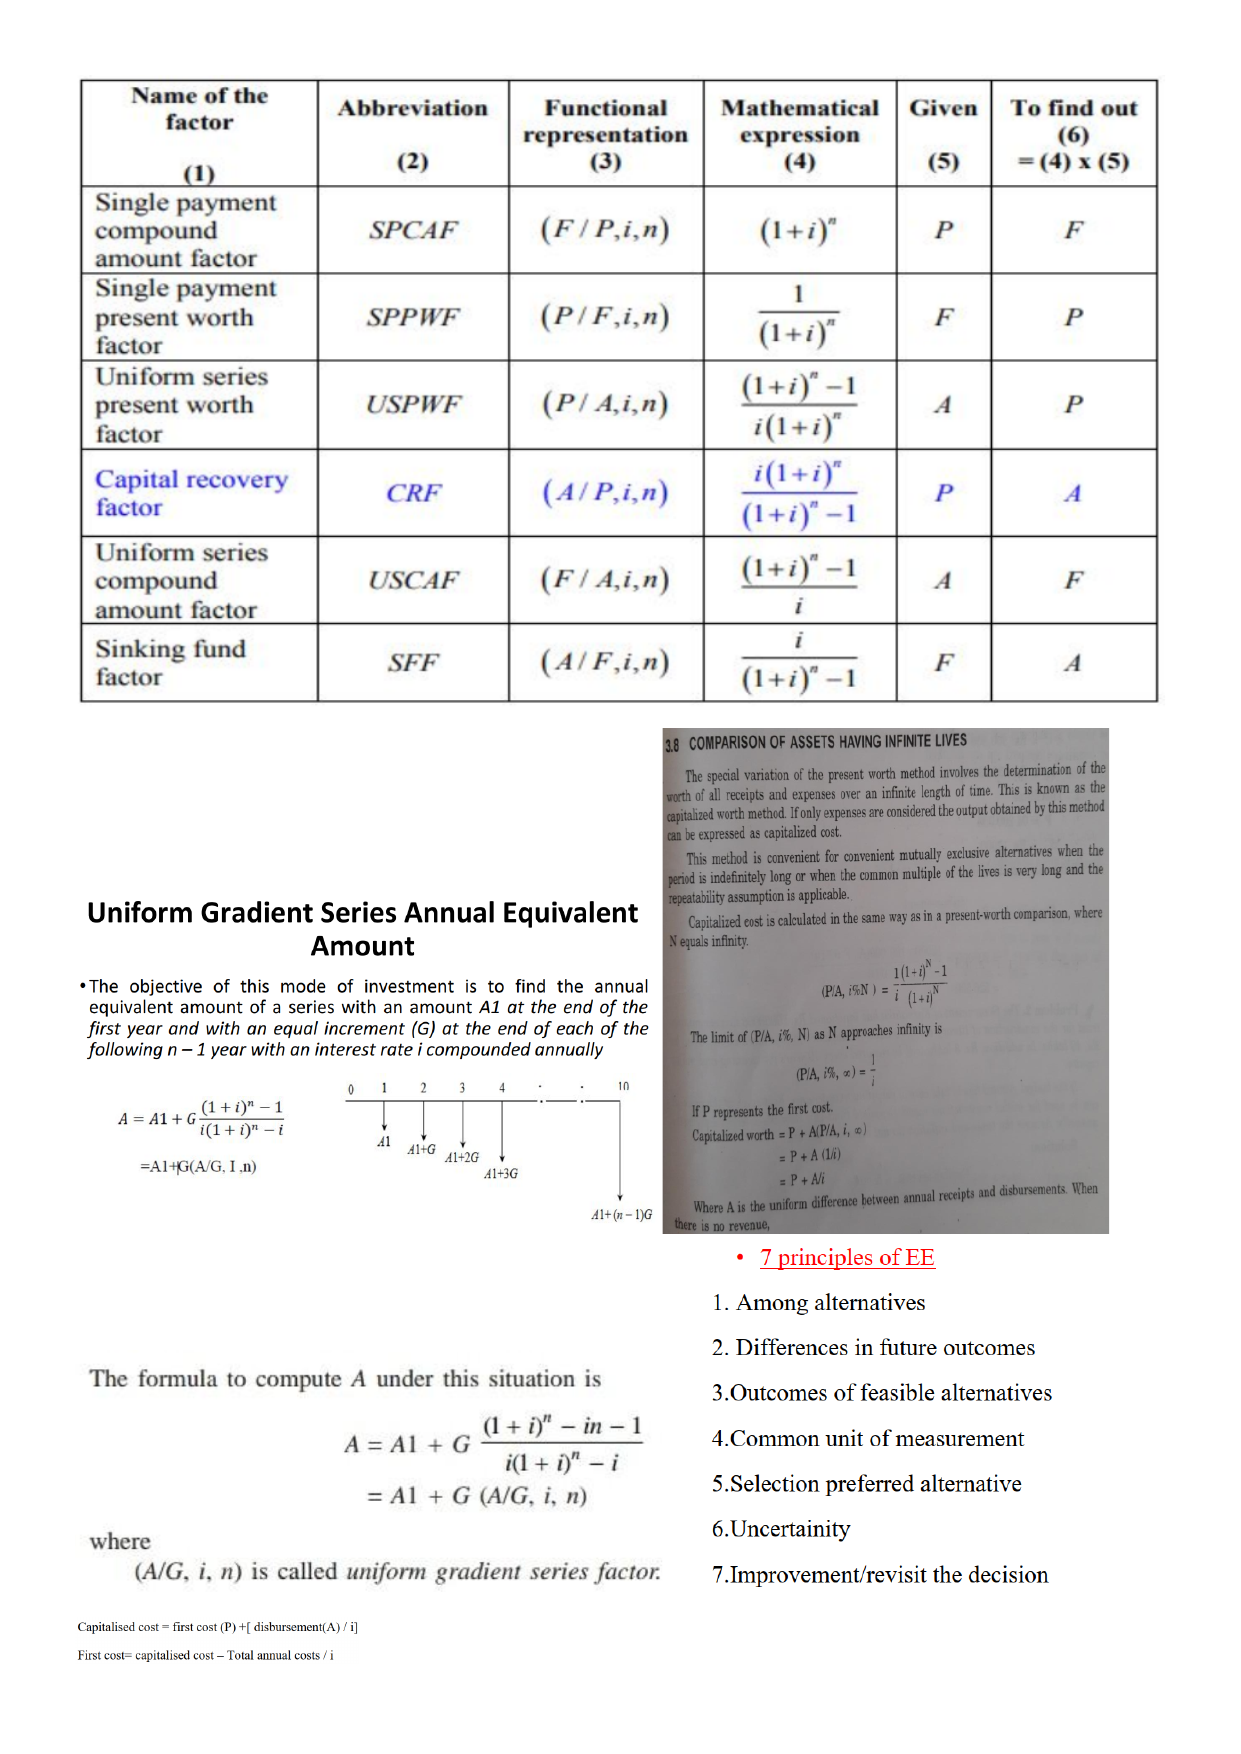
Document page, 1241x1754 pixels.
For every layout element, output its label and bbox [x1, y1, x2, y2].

picture [75, 895, 658, 1234]
picture [662, 728, 1110, 1234]
picture [75, 1617, 359, 1664]
picture [75, 1235, 1065, 1599]
picture [75, 75, 1166, 710]
